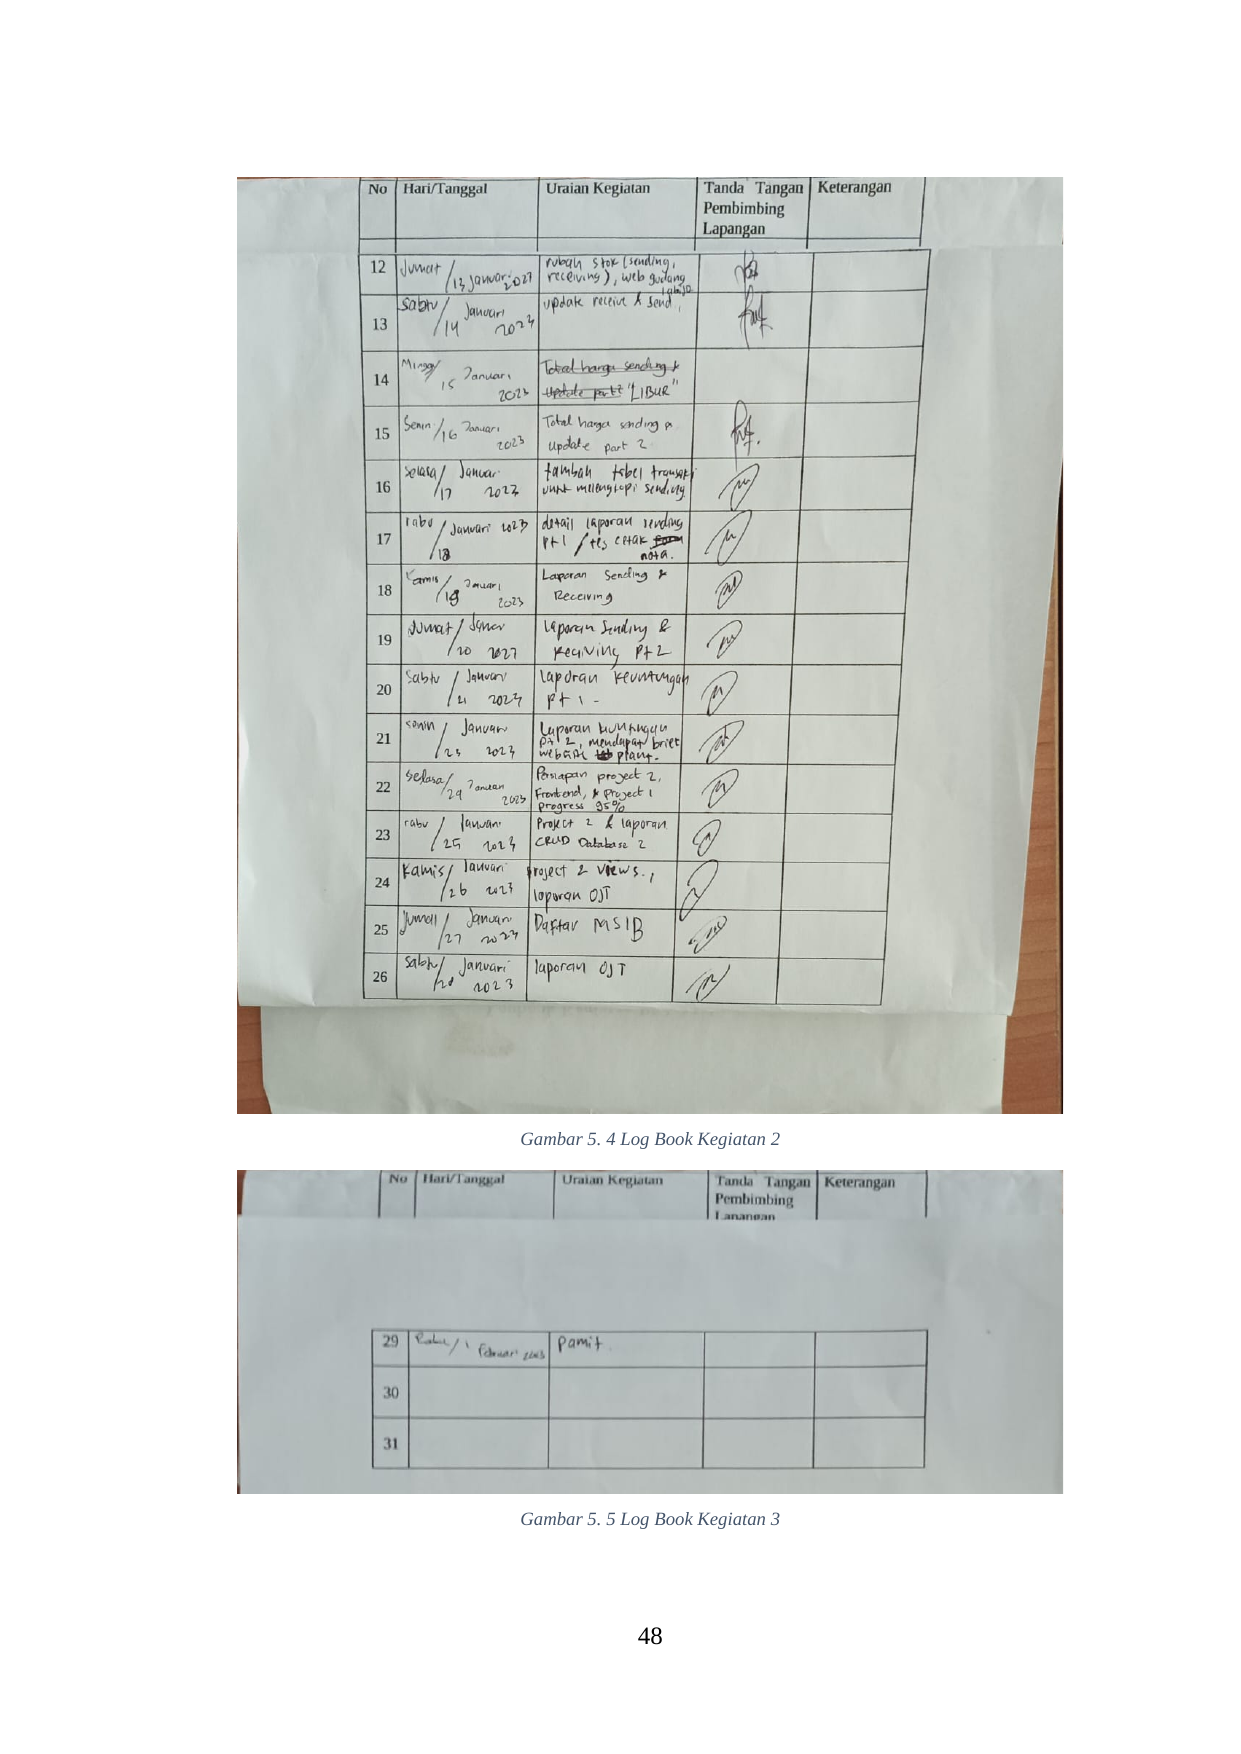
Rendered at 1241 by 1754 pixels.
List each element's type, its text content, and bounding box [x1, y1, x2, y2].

picture [237, 1170, 1064, 1494]
text Gambar 5. 4 Log Book Kegiatan 2 [237, 1128, 1063, 1150]
text Gambar 5. 5 Log Book Kegiatan 3 [237, 1508, 1063, 1529]
picture [237, 177, 1064, 1114]
